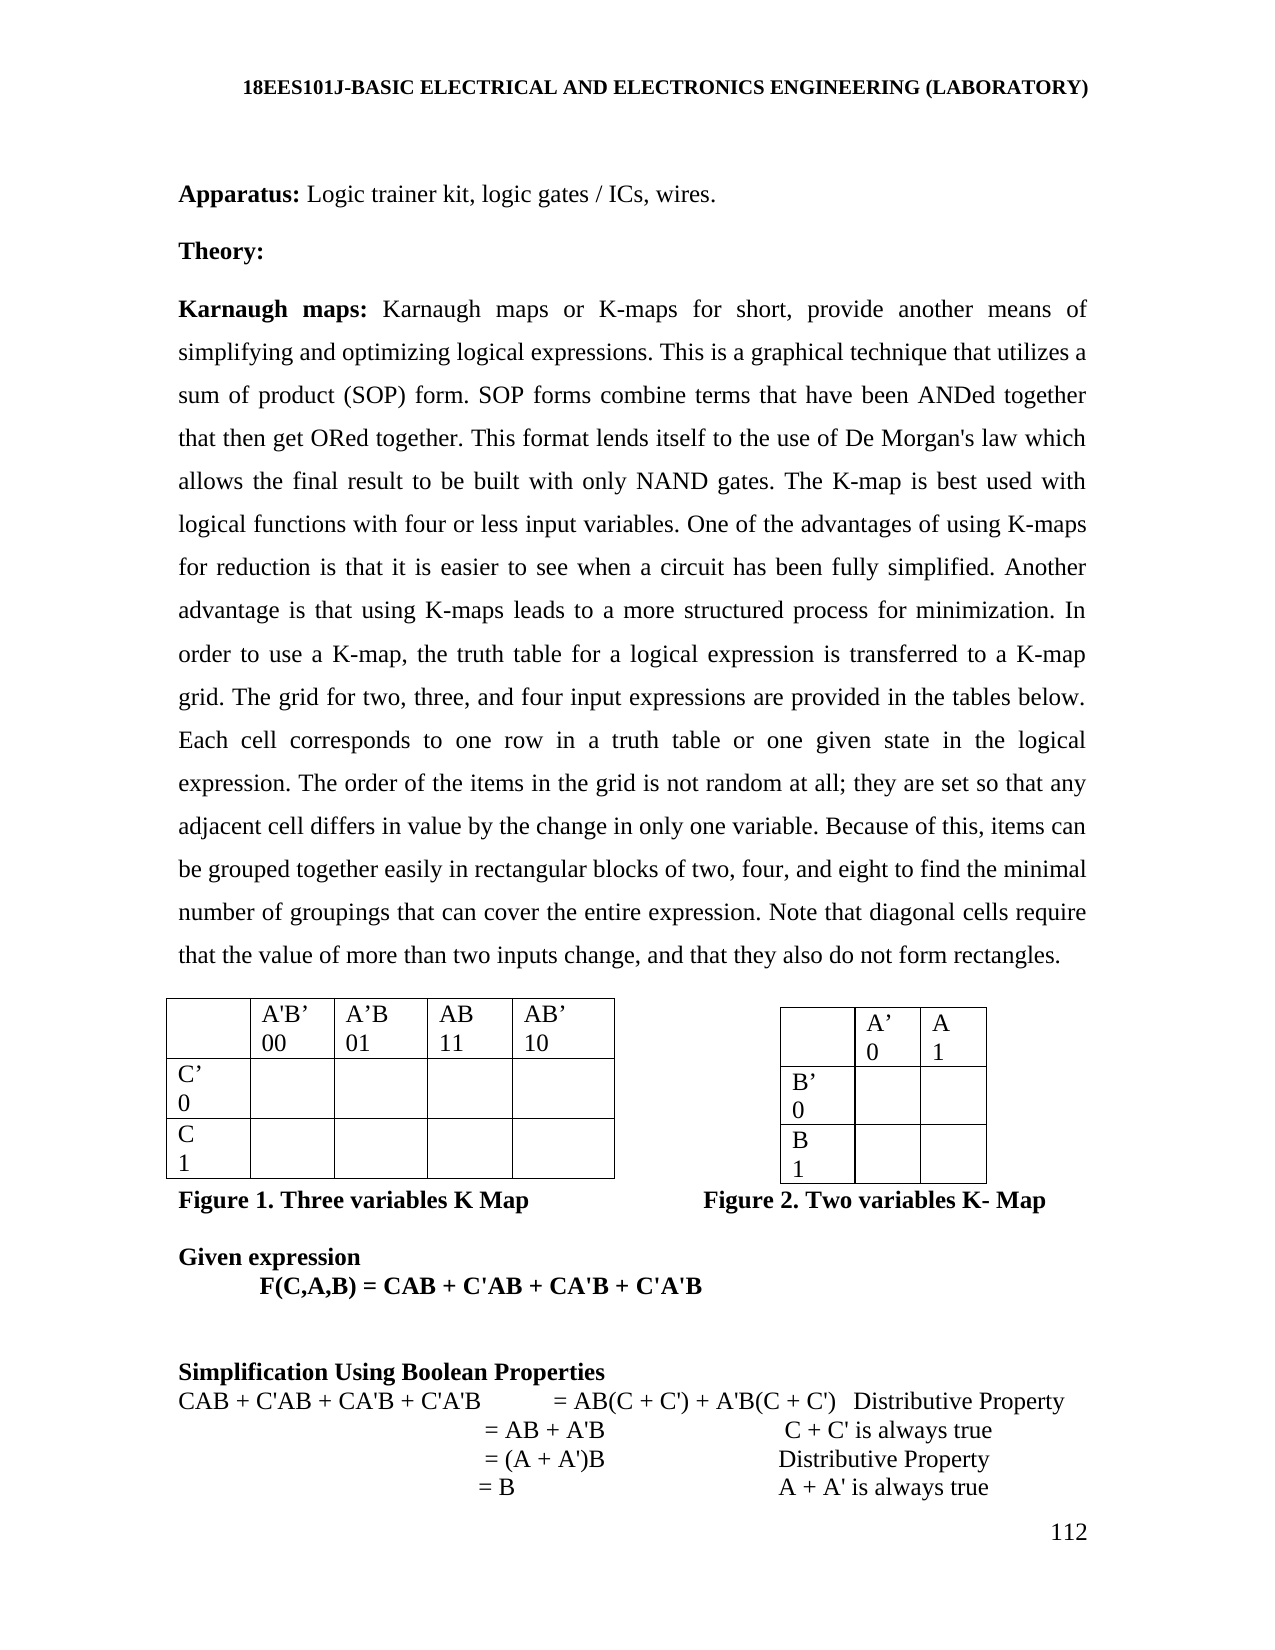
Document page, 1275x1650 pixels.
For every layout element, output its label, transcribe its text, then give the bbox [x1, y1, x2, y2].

text Theory: [178, 236, 1087, 265]
table_cell [335, 1059, 427, 1118]
text Simplification Using Boolean Properties [178, 1357, 1087, 1386]
text F(C,A,B) = CAB + C'AB + CA'B + C'A'B [178, 1271, 1087, 1300]
table_header [781, 1008, 854, 1066]
table_cell B 1 [781, 1125, 854, 1183]
table_cell [856, 1125, 920, 1183]
text = B A + A' is always true [178, 1472, 1087, 1501]
text Karnaugh maps: Karnaugh maps or K-maps for short, provide another means of simplifying and optimizing logical expressions. This is a graphical technique that utilizes a sum of product (SOP) form. SOP forms combine terms that have been ANDed together that then get ORed together. This format lends itself to the use of De Morgan's law which allows the final result to be built with only NAND gates. The K-map is best used with logical functions with four or less input variables. One of the advantages of using K-maps for reduction is that it is easier to see when a circuit has been fully simplified. Another advantage is that using K-maps leads to a more structured process for minimization. In order to use a K-map, the truth table for a logical expression is transferred to a K-map grid. The grid for two, three, and four input expressions are provided in the tables below. Each cell corresponds to one row in a truth table or one given state in the logical expression. The order of the items in the grid is not random at all; they are set so that any adjacent cell differs in value by the change in only one variable. Because of this, items can be grouped together easily in rectangular blocks of two, four, and eight to find the minimal number of groupings that can cover the entire expression. Note that diagonal cells require that the value of more than two inputs change, and that they also do not form rectangles. [178, 294, 1087, 969]
text CAB + C'AB + CA'B + C'A'B = AB(C + C') + A'B(C + C') Distributive Property [178, 1386, 1087, 1415]
table_cell B’ 0 [781, 1067, 854, 1124]
text = (A + A')B Distributive Property [178, 1444, 1087, 1472]
table_cell [335, 1119, 427, 1178]
table_cell [251, 1119, 334, 1178]
table_cell [428, 1119, 512, 1178]
text Apparatus: Logic trainer kit, logic gates / ICs, wires. [178, 179, 1087, 207]
table_header A’B 01 [335, 999, 427, 1058]
table_header A’ 0 [856, 1008, 920, 1066]
table_cell [428, 1059, 512, 1118]
table_cell [513, 1119, 614, 1178]
text Figure 1. Three variables K Map Figure 2. Two variables K- Map [178, 1185, 1087, 1214]
table_header AB’ 10 [513, 999, 614, 1058]
table_header A 1 [921, 1008, 986, 1066]
table_cell C’ 0 [167, 1059, 250, 1118]
text Given expression [178, 1242, 1087, 1271]
text = AB + A'B C + C' is always true [178, 1415, 1087, 1444]
table_cell [921, 1125, 986, 1183]
table_cell [856, 1067, 920, 1124]
table_cell [921, 1067, 986, 1124]
table_header [167, 999, 250, 1058]
table_header A'B’ 00 [251, 999, 334, 1058]
table_cell [513, 1059, 614, 1118]
table_cell [251, 1059, 334, 1118]
table_cell C 1 [167, 1119, 250, 1178]
table_header AB 11 [428, 999, 512, 1058]
